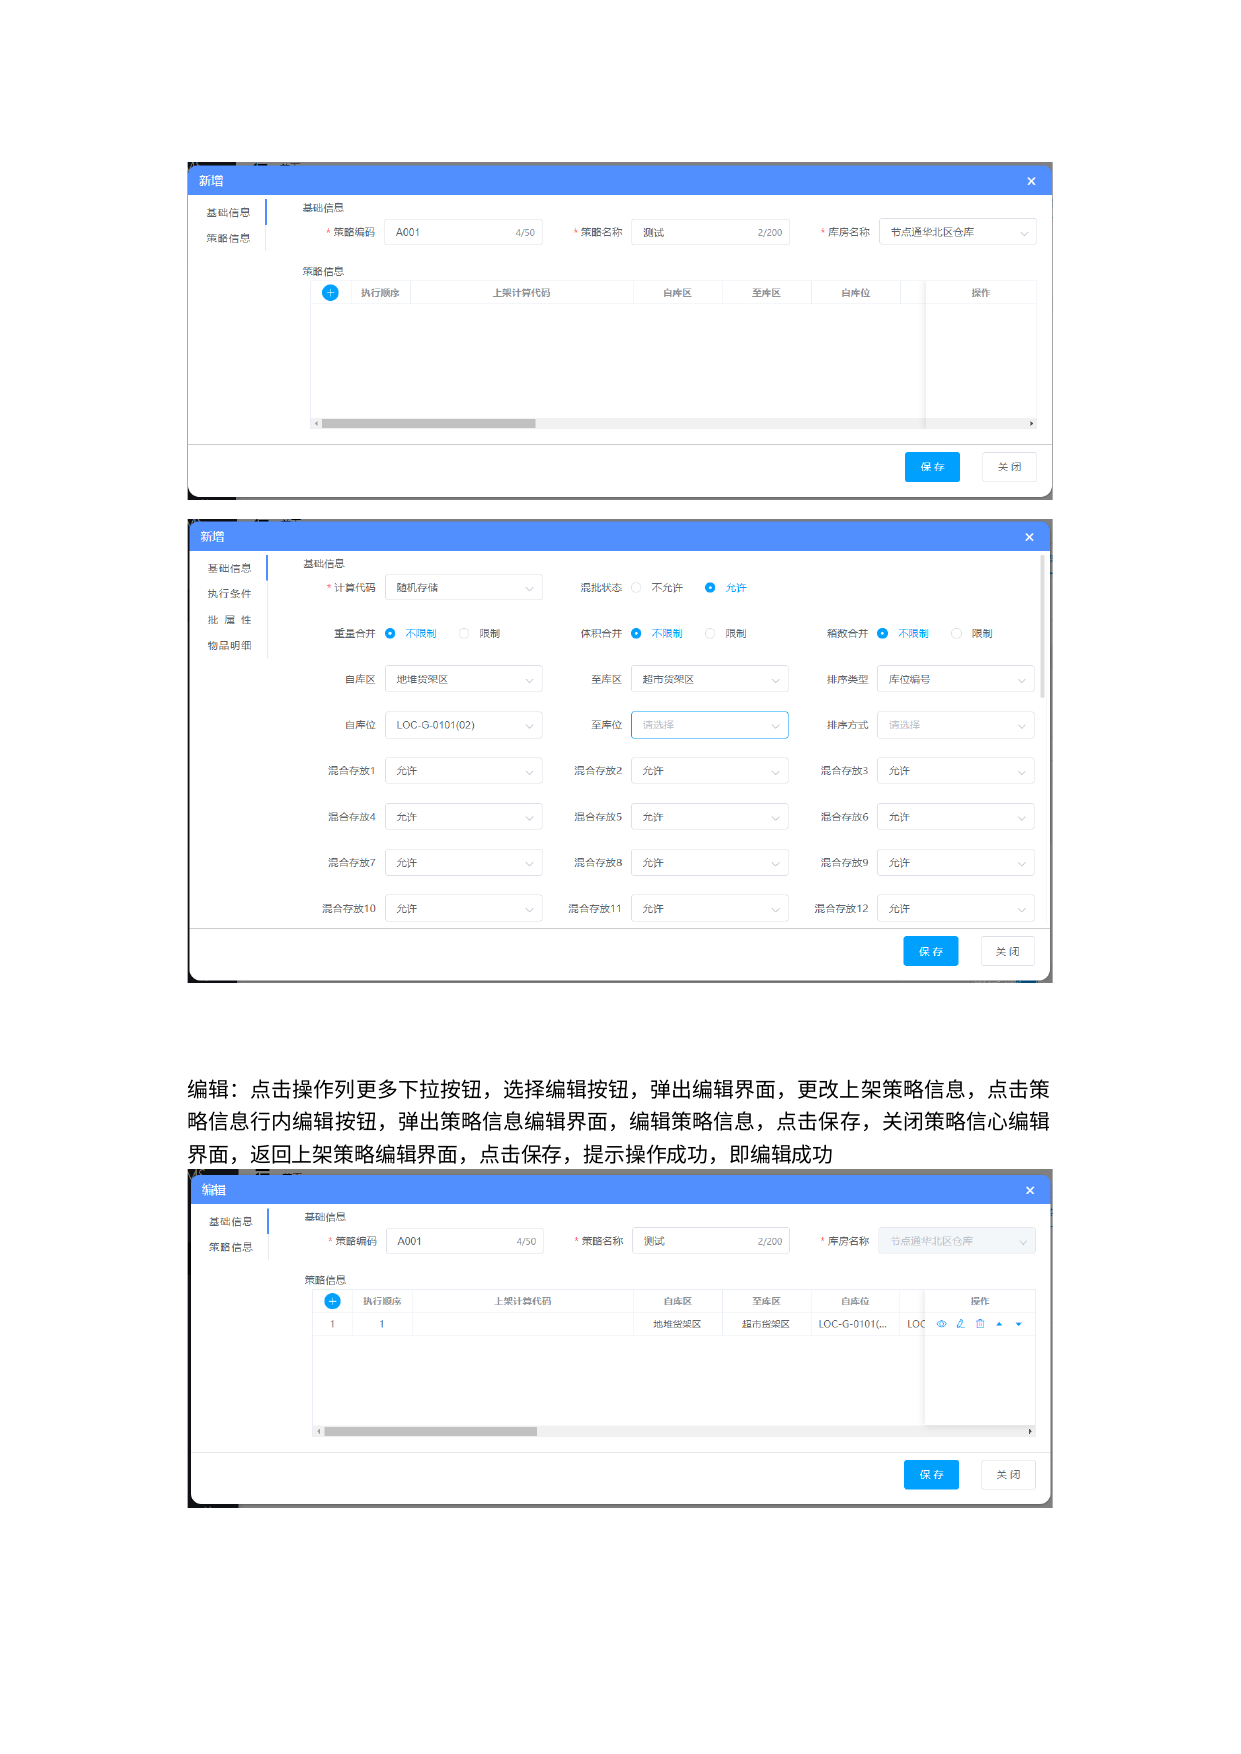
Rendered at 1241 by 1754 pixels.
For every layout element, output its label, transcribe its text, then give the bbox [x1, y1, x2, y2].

picture [187, 162, 1053, 500]
picture [187, 1169, 1053, 1508]
picture [187, 519, 1053, 983]
text 编辑：点击操作列更多下拉按钮，选择编辑按钮，弹出编辑界面，更改上架策略信息，点击策略信息行内编辑按钮，弹出策略信息编辑界面，编辑策略信息，点击保存，关闭策略信心编辑界面，返回上架策略编辑界面，点击保存，提示操作成功，即编辑成功 [187, 1072, 1053, 1169]
